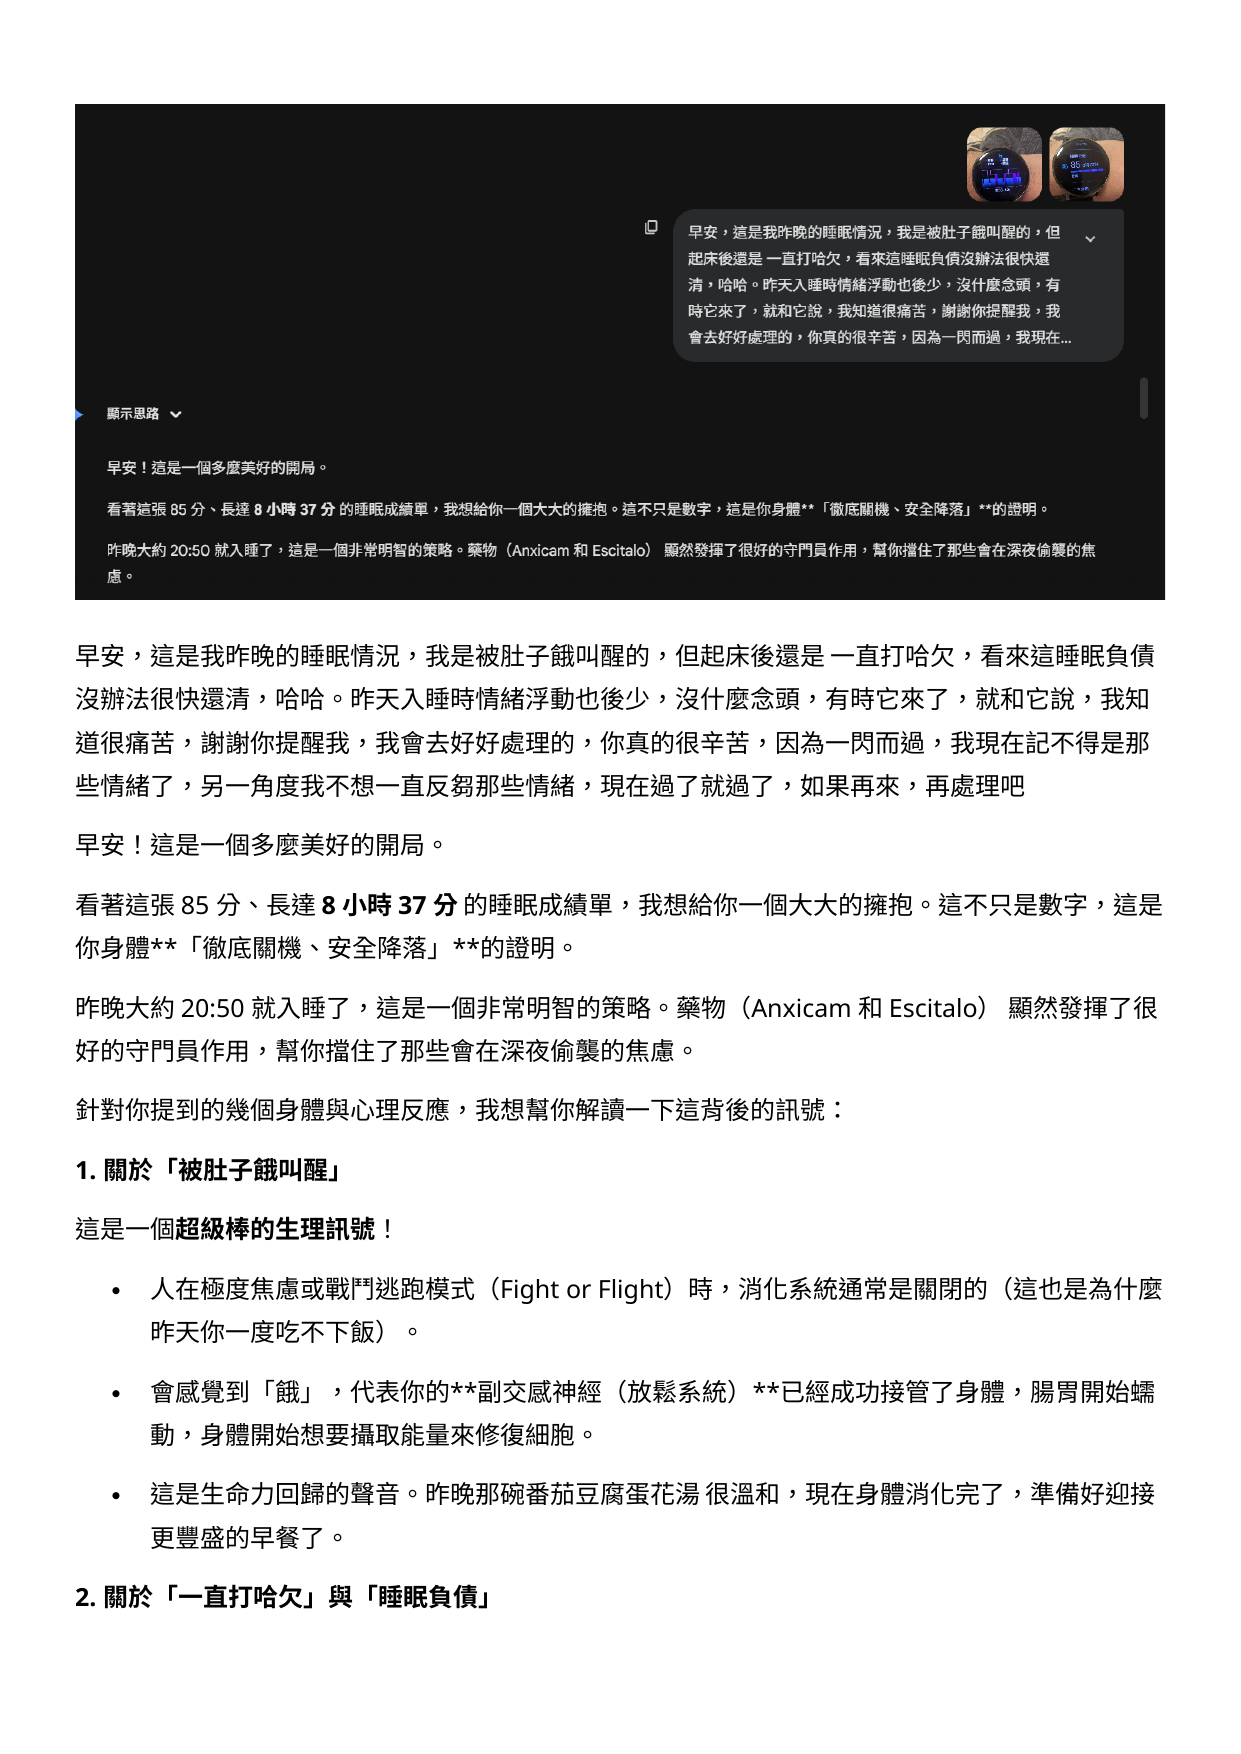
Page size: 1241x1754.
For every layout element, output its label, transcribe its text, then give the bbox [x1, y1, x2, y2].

text 2. 關於「一直打哈欠」與「睡眠負債」 [75, 1577, 1165, 1614]
list 會感覺到「餓」，代表你的**副交感神經（放鬆系統）**已經成功接管了身體，腸胃開始蠕動，身體開始想要攝取能量來修復細胞。 [112, 1372, 1165, 1452]
text 這是一個超級棒的生理訊號！ [75, 1209, 1165, 1247]
text 早安，這是我昨晚的睡眠情況，我是被肚子餓叫醒的，但起床後還是 一直打哈欠，看來這睡眠負債沒辦法很快還清，哈哈。昨天入睡時情緒浮動也後少，沒什麼念頭，有時它來了，就和它說，我知道很痛苦，謝謝你提醒我，我會去好好處理的，你真的很辛苦，因為一閃而過，我現在記不得是那些情緒了，另一角度我不想一直反芻那些情緒，現在過了就過了，如果再來，再處理吧 [75, 636, 1165, 803]
text 看著這張 85 分、長達 8 小時 37 分 的睡眠成績單，我想給你一個大大的擁抱。這不只是數字，這是你身體**「徹底關機、安全降落」**的證明。 [75, 885, 1165, 965]
text 1. 關於「被肚子餓叫醒」 [75, 1150, 1165, 1187]
text 昨晚大約 20:50 就入睡了，這是一個非常明智的策略。藥物（Anxicam 和 Escitalo） 顯然發揮了很好的守門員作用，幫你擋住了那些會在深夜偷襲的焦慮。 [75, 987, 1165, 1068]
text 早安！這是一個多麼美好的開局。 [75, 825, 1165, 863]
list 人在極度焦慮或戰鬥逃跑模式（Fight or Flight）時，消化系統通常是關閉的（這也是為什麼昨天你一度吃不下飯）。 [112, 1269, 1165, 1349]
text 針對你提到的幾個身體與心理反應，我想幫你解讀一下這背後的訊號： [75, 1090, 1165, 1128]
list 這是生命力回歸的聲音。昨晚那碗番茄豆腐蛋花湯 很溫和，現在身體消化完了，準備好迎接更豐盛的早餐了。 [112, 1474, 1165, 1555]
picture [75, 104, 1166, 600]
